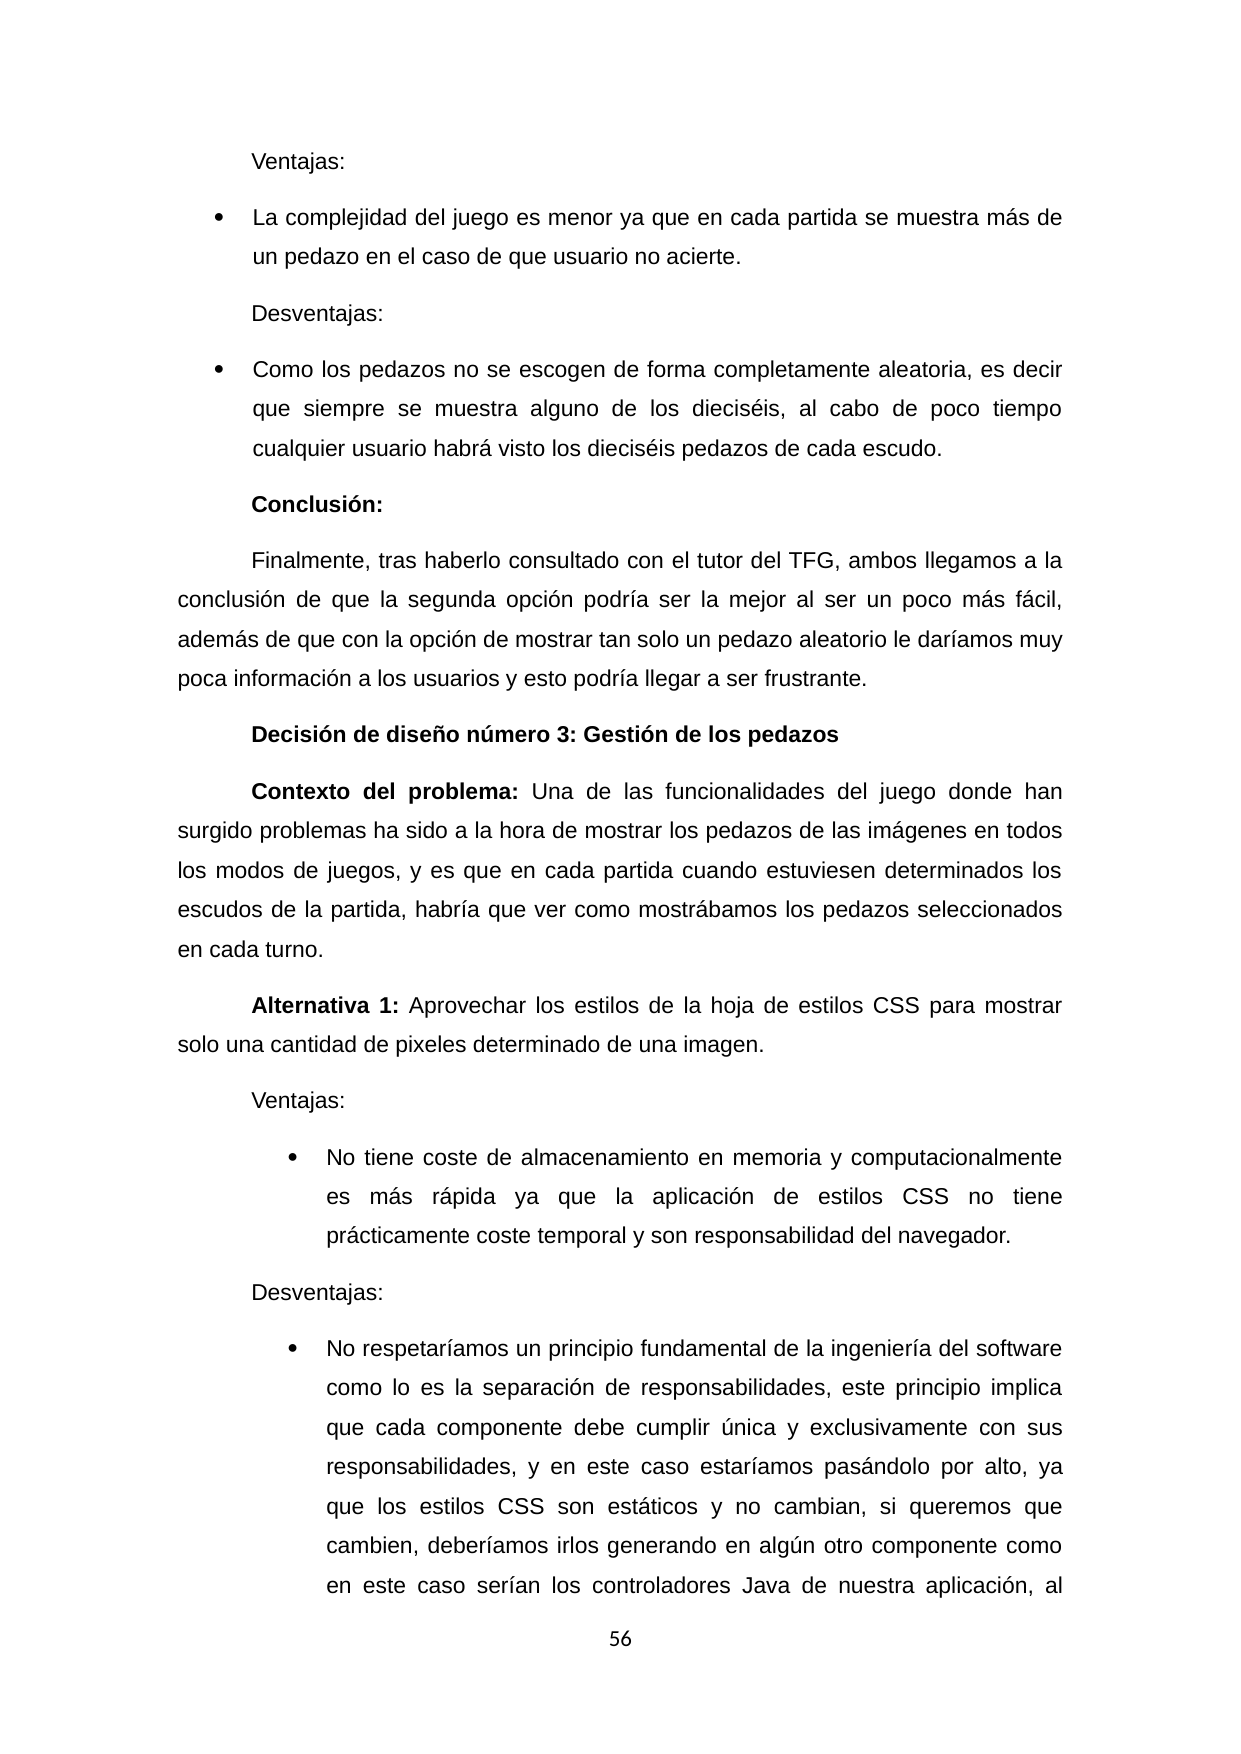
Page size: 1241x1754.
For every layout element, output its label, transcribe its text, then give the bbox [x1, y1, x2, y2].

text Ventajas: [177, 148, 1063, 174]
text Decisión de diseño número 3: Gestión de los pedazos [177, 721, 1063, 748]
text Alternativa 1: Aprovechar los estilos de la hoja de estilos CSS para mostrar solo una cantidad de pixeles determinado de una imagen. [177, 992, 1063, 1057]
text Desventajas: [177, 299, 1063, 326]
text Conclusión: [177, 491, 1063, 517]
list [288, 1335, 1063, 1598]
list Como los pedazos no se escogen de forma completamente aleatoria, es decir que siempre se muestra alguno de los dieciséis, al cabo de poco tiempo cualquier usuario habrá visto los dieciséis pedazos de cada escudo. [215, 356, 1063, 461]
list La complejidad del juego es menor ya que en cada partida se muestra más de un pedazo en el caso de que usuario no acierte. [215, 204, 1063, 270]
list No tiene coste de almacenamiento en memoria y computacionalmente es más rápida ya que la aplicación de estilos CSS no tiene prácticamente coste temporal y son responsabilidad del navegador. [288, 1143, 1063, 1249]
text Finalmente, tras haberlo consultado con el tutor del TFG, ambos llegamos a la conclusión de que la segunda opción podría ser la mejor al ser un poco más fácil, además de que con la opción de mostrar tan solo un pedazo aleatorio le daríamos muy poca información a los usuarios y esto podría llegar a ser frustrante. [177, 547, 1063, 692]
text Desventajas: [177, 1278, 1063, 1305]
text Ventajas: [177, 1087, 1063, 1114]
text Contexto del problema: Una de las funcionalidades del juego donde han surgido problemas ha sido a la hora de mostrar los pedazos de las imágenes en todos los modos de juegos, y es que en cada partida cuando estuviesen determinados los escudos de la partida, habría que ver como mostrábamos los pedazos seleccionados en cada turno. [177, 778, 1063, 962]
